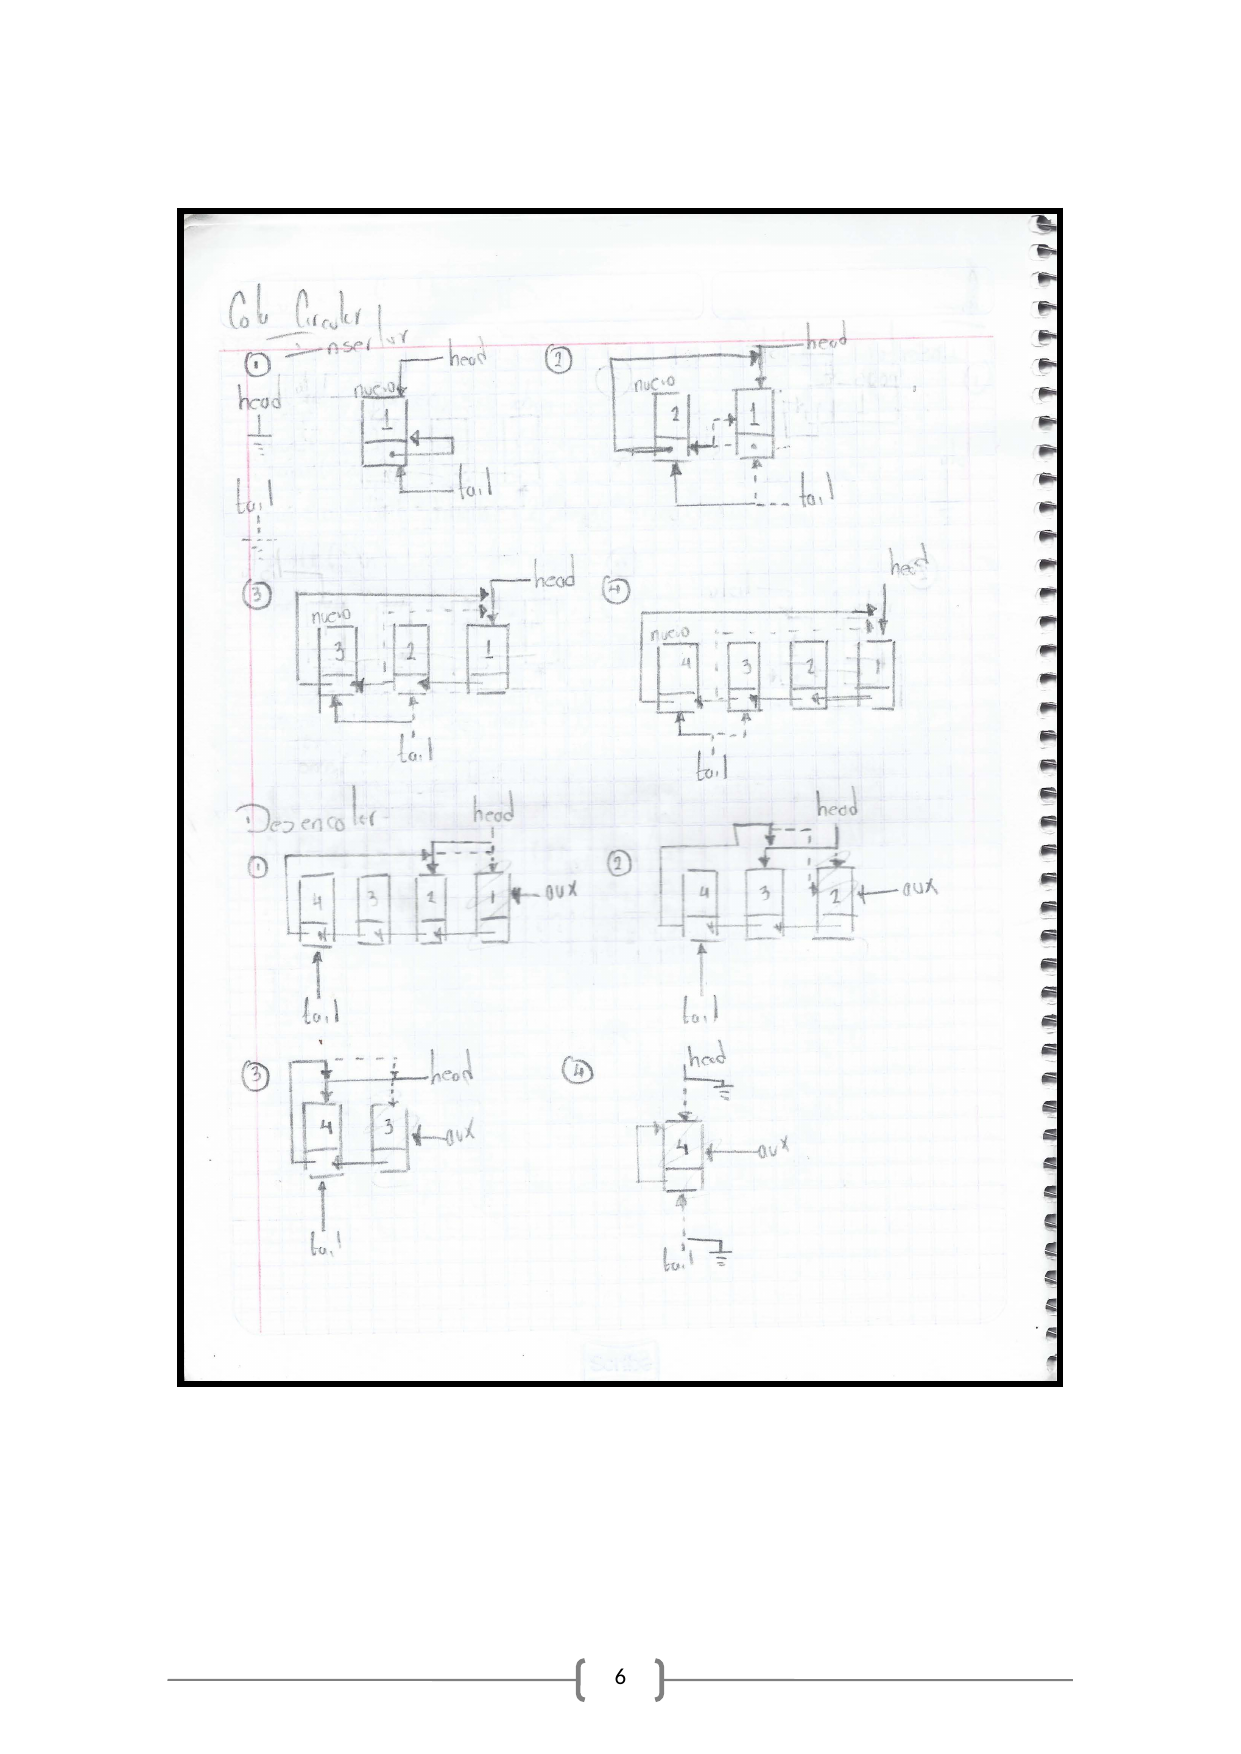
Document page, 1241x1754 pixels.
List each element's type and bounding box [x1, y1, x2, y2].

picture [184, 214, 1057, 1381]
